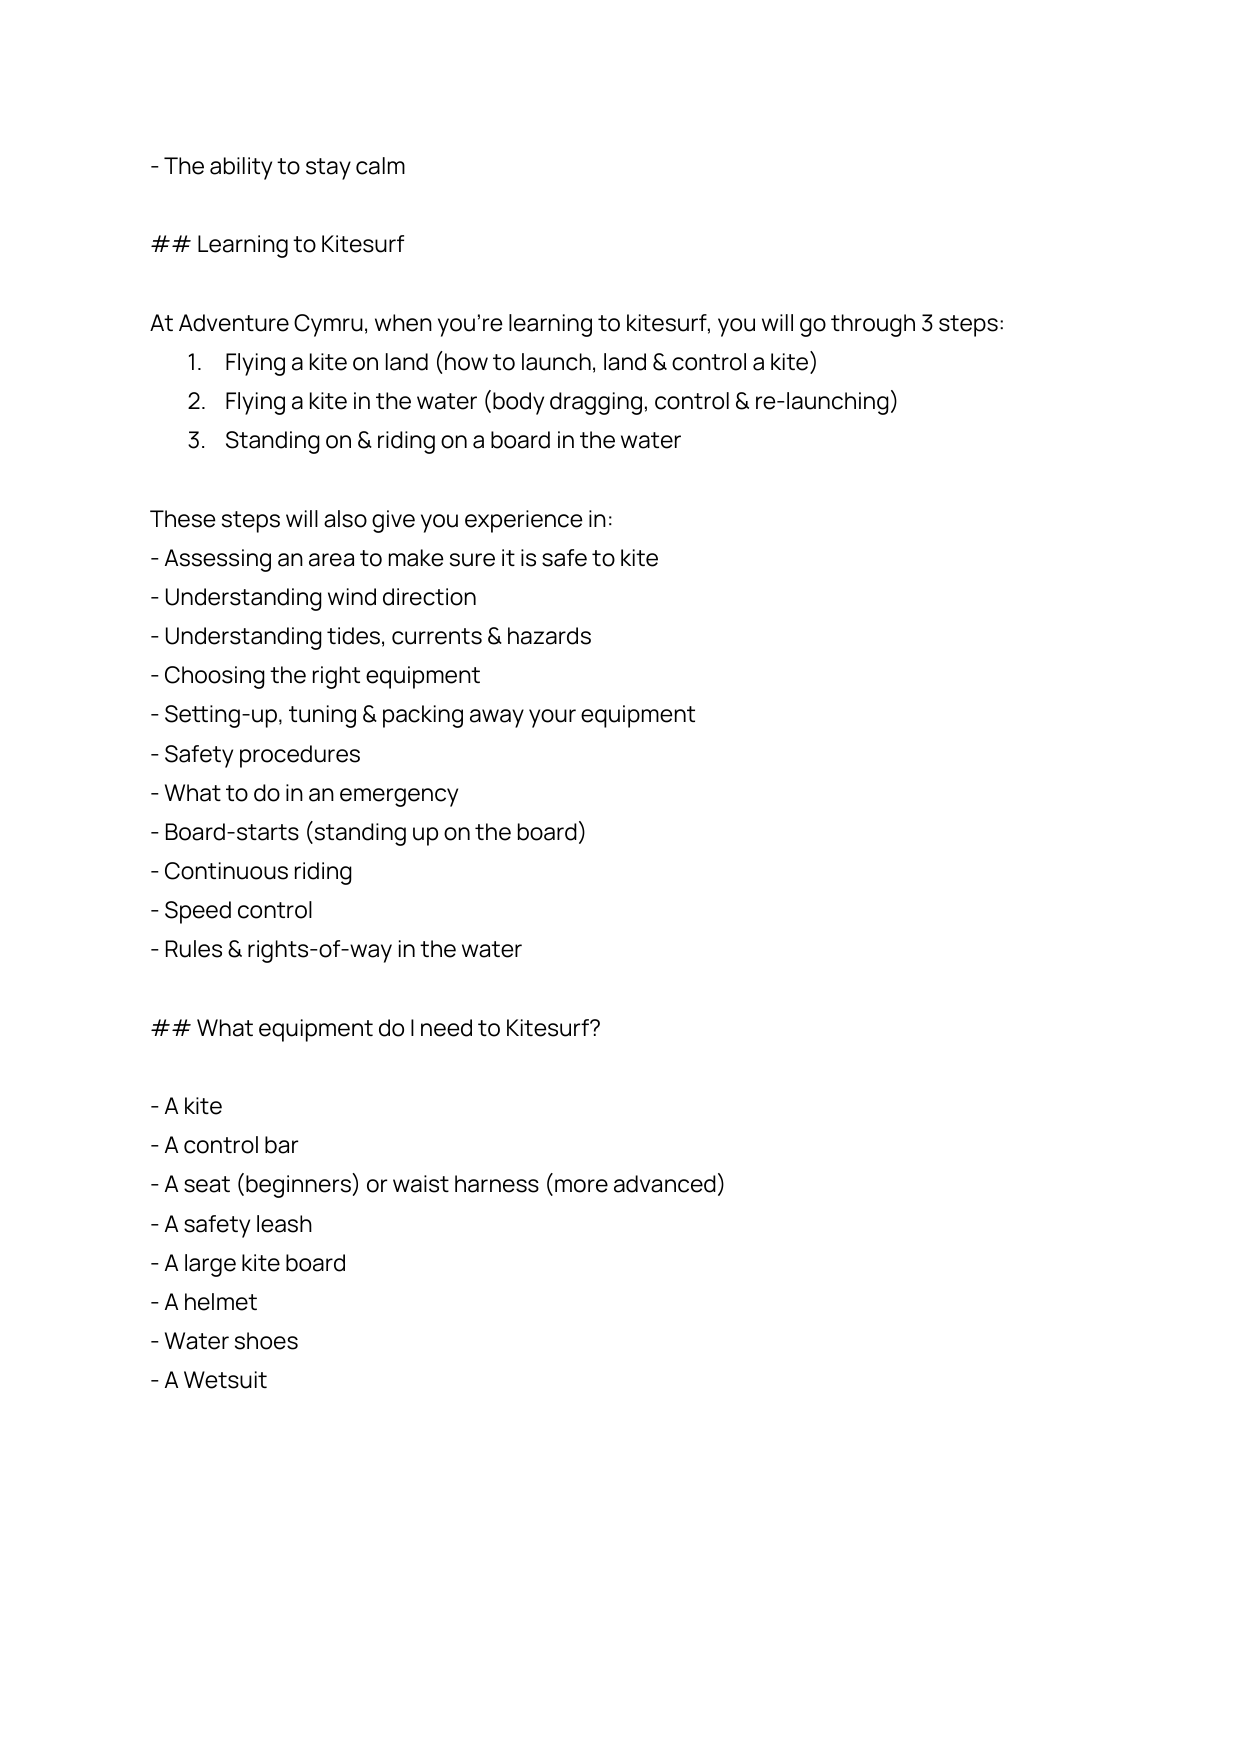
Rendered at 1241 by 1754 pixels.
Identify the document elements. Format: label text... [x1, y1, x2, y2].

list Standing on & riding on a board in the water [187, 424, 1090, 456]
text - Understanding tides, currents & hazards [150, 620, 1090, 651]
text - A kite [150, 1090, 1090, 1121]
list Flying a kite on land (how to launch, land & control a kite) [187, 346, 1090, 377]
text These steps will also give you experience in: [150, 502, 1090, 534]
text - A seat (beginners) or waist harness (more advanced) [150, 1168, 1090, 1200]
text - A safety leash [150, 1207, 1090, 1239]
text - Understanding wind direction [150, 581, 1090, 612]
text - A large kite board [150, 1247, 1090, 1278]
text - Speed control [150, 894, 1090, 926]
list Flying a kite in the water (body dragging, control & re-launching) [187, 385, 1090, 416]
text - Water shoes [150, 1325, 1090, 1356]
text - The ability to stay calm [150, 150, 1090, 181]
text - A Wetsuit [150, 1364, 1090, 1396]
text - A control bar [150, 1129, 1090, 1161]
text - Setting-up, tuning & packing away your equipment [150, 698, 1090, 730]
text - Board-starts (standing up on the board) [150, 816, 1090, 847]
text ## Learning to Kitesurf [150, 228, 1090, 260]
text At Adventure Cymru, when you’re learning to kitesurf, you will go through 3 steps: [150, 307, 1090, 338]
text ## What equipment do I need to Kitesurf? [150, 1012, 1090, 1043]
text - Choosing the right equipment [150, 659, 1090, 691]
text - A helmet [150, 1286, 1090, 1317]
text - What to do in an emergency [150, 777, 1090, 808]
text - Safety procedures [150, 737, 1090, 769]
text - Assessing an area to make sure it is safe to kite [150, 542, 1090, 573]
text - Continuous riding [150, 855, 1090, 886]
text - Rules & rights-of-way in the water [150, 933, 1090, 965]
